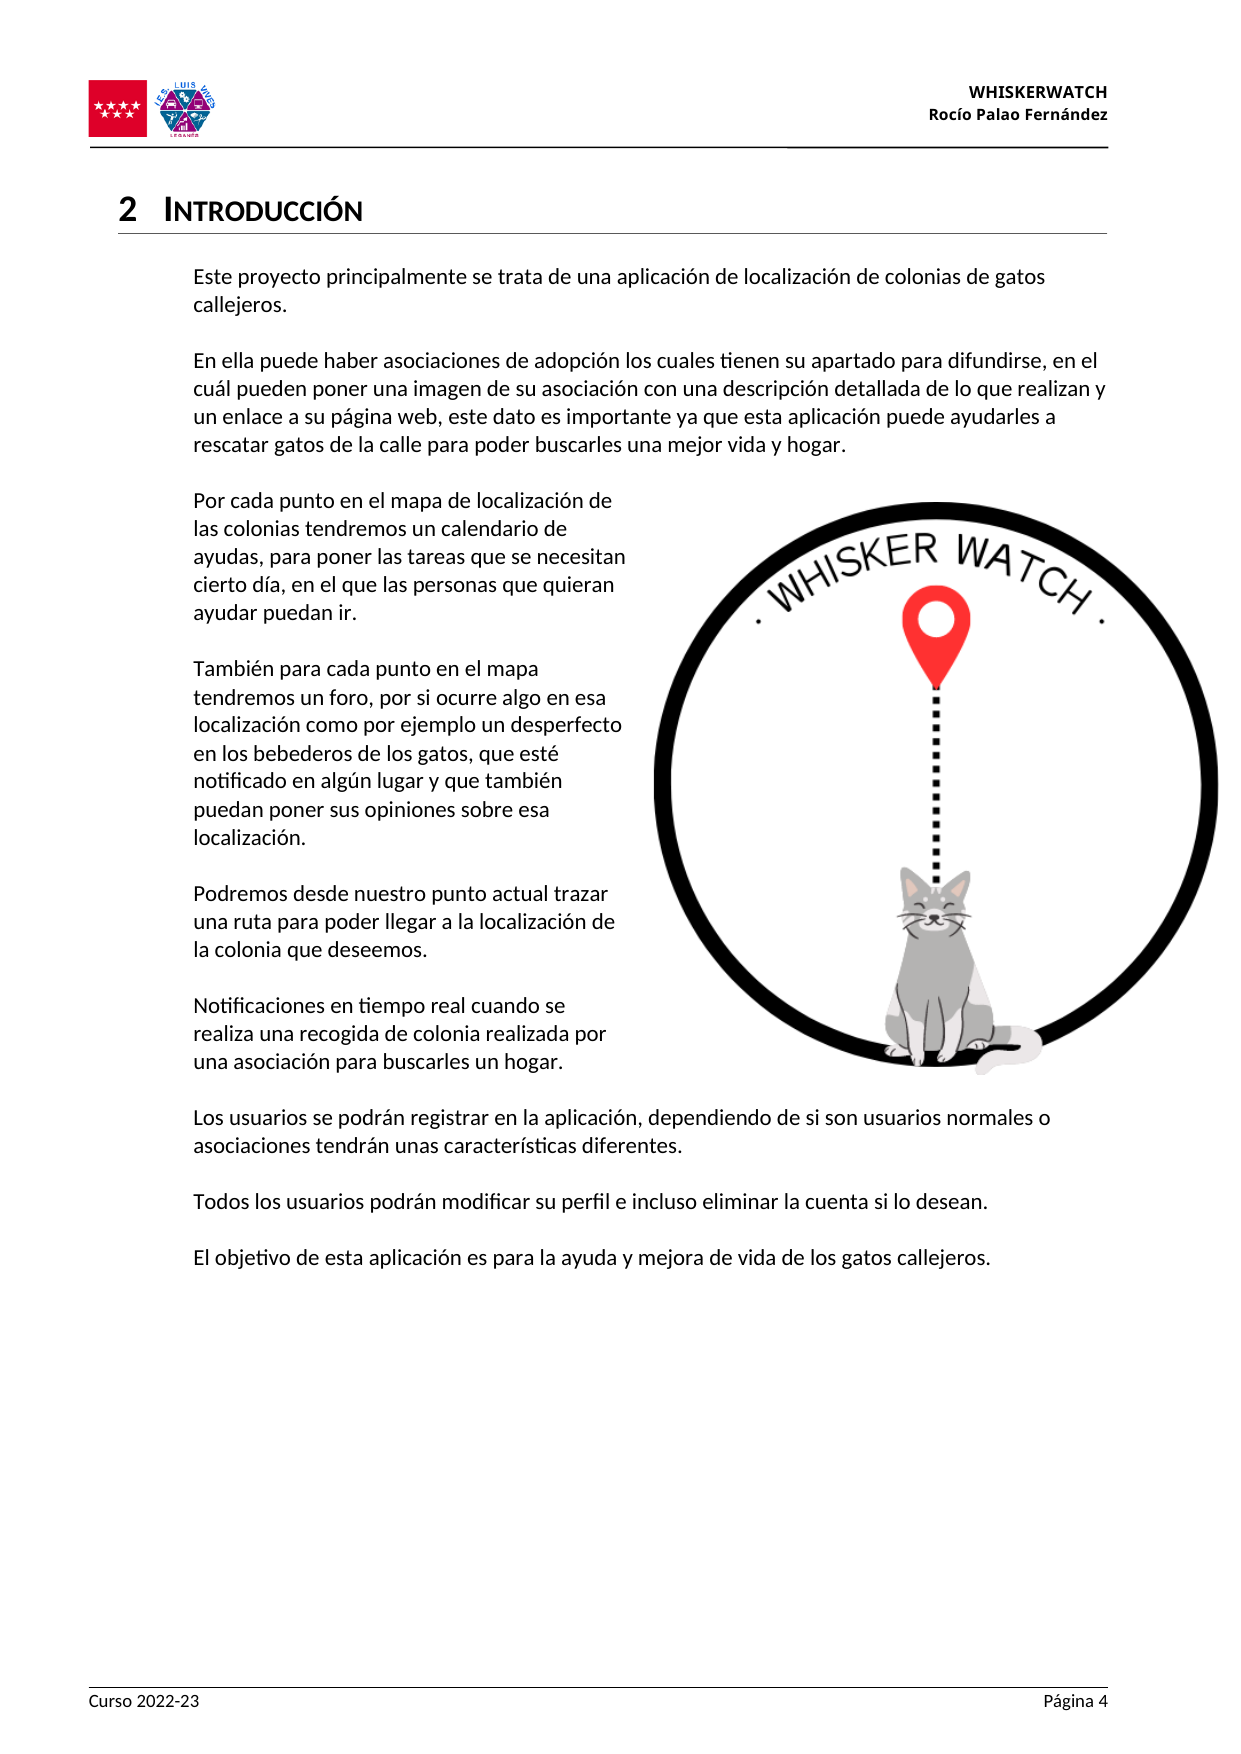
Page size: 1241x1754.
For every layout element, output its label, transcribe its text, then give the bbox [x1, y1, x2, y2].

list Este proyecto principalmente se trata de una aplicación de localización de colonias de gatos callejeros. [193, 262, 1107, 318]
picture [87, 80, 215, 136]
picture [646, 502, 1219, 1075]
subtitle Introducción [118, 185, 1107, 233]
list En ella puede haber asociaciones de adopción los cuales tienen su apartado para difundirse, en el cuál pueden poner una imagen de su asociación con una descripción detallada de lo que realizan y un enlace a su página web, este dato es importante ya que esta aplicación puede ayudarles a rescatar gatos de la calle para poder buscarles una mejor vida y hogar. [193, 346, 1107, 458]
list El objetivo de esta aplicación es para la ayuda y mejora de vida de los gatos callejeros. [193, 1243, 1107, 1271]
list Notificaciones en tiempo real cuando se realiza una recogida de colonia realizada por una asociación para buscarles un hogar. [193, 991, 646, 1075]
list También para cada punto en el mapa tendremos un foro, por si ocurre algo en esa localización como por ejemplo un desperfecto en los bebederos de los gatos, que esté notificado en algún lugar y que también puedan poner sus opiniones sobre esa localización. [193, 654, 646, 851]
list Todos los usuarios podrán modificar su perfil e incluso eliminar la cuenta si lo desean. [193, 1187, 1107, 1215]
list Los usuarios se podrán registrar en la aplicación, dependiendo de si son usuarios normales o asociaciones tendrán unas características diferentes. [193, 1103, 1107, 1159]
list Por cada punto en el mapa de localización de las colonias tendremos un calendario de ayudas, para poner las tareas que se necesitan cierto día, en el que las personas que quieran ayudar puedan ir. [193, 486, 1107, 627]
list Podremos desde nuestro punto actual trazar una ruta para poder llegar a la localización de la colonia que deseemos. [193, 879, 646, 963]
